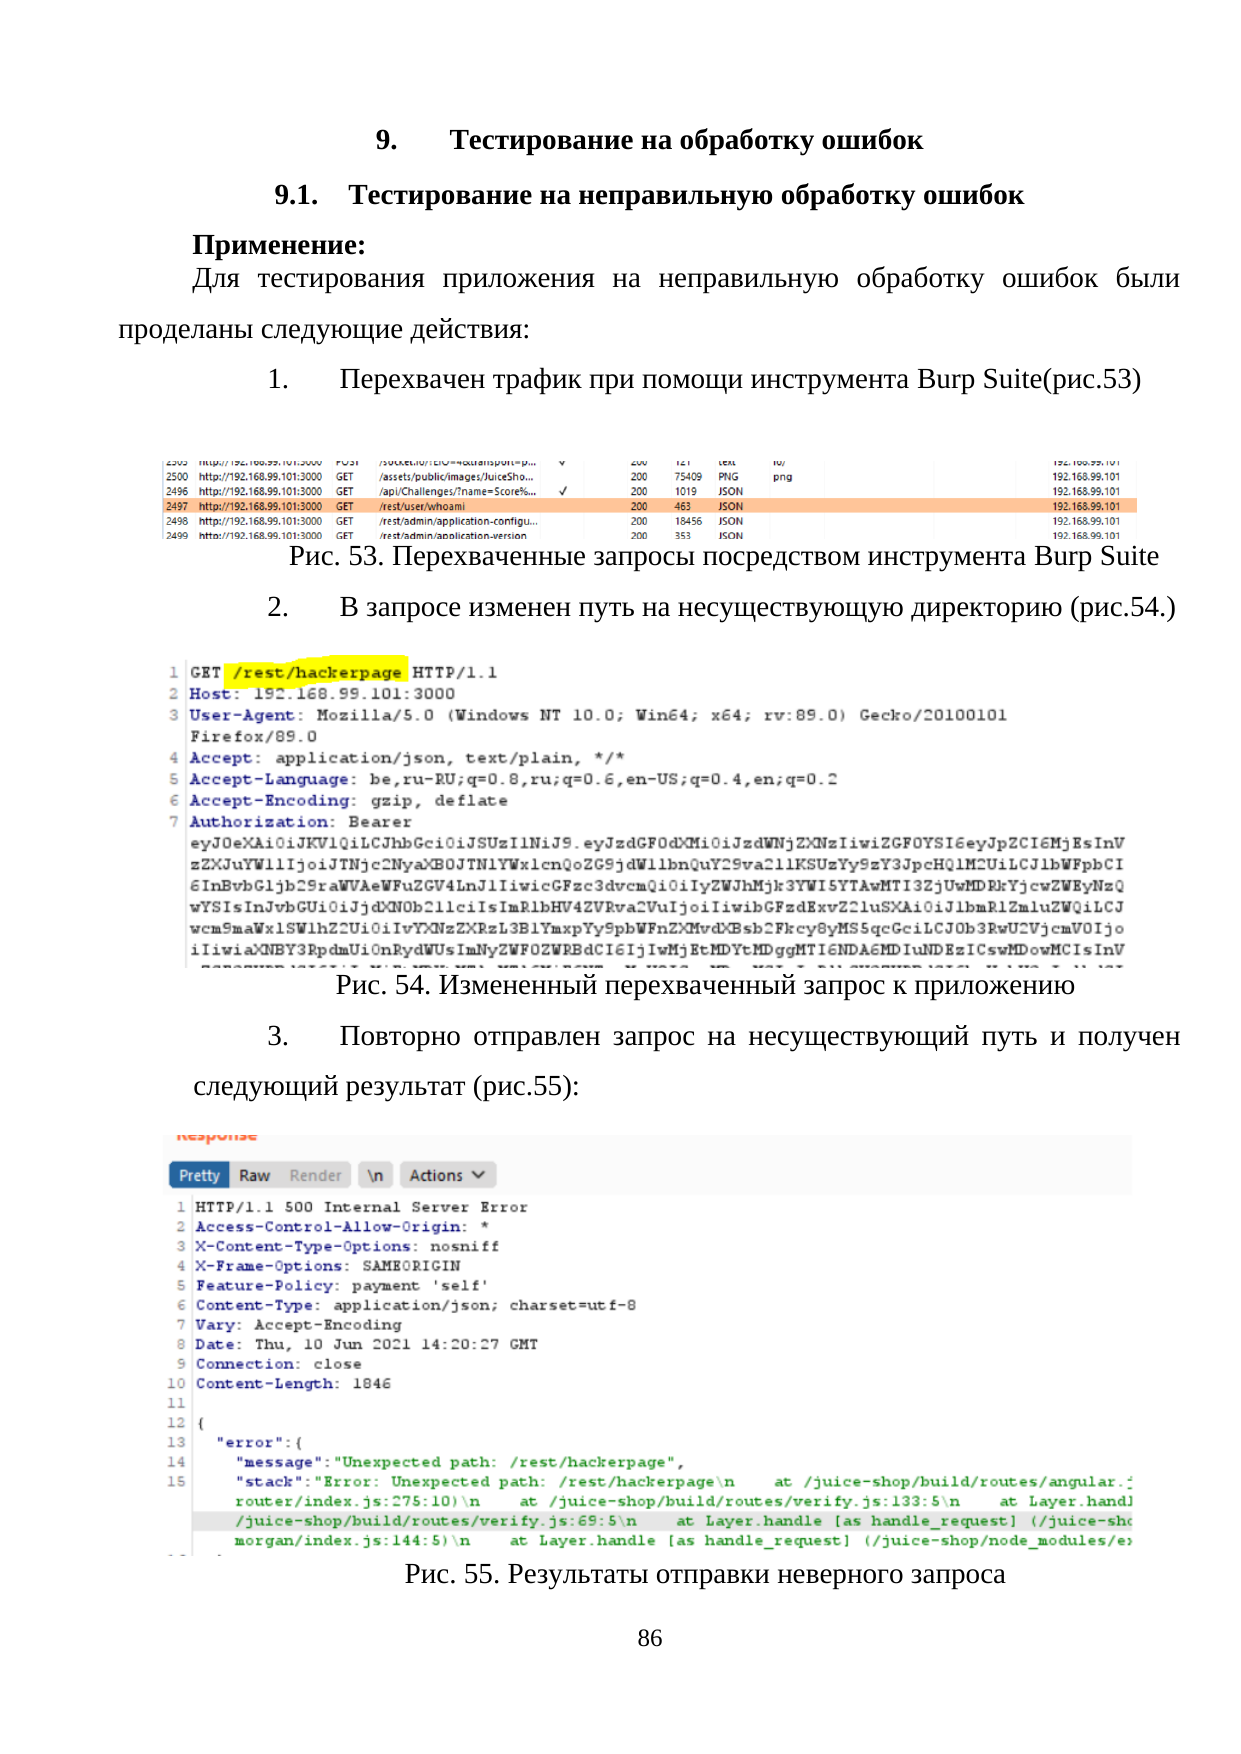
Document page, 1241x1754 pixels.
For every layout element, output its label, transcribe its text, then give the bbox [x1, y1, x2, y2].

list В запросе изменен путь на несуществующую директорию (рис.54.) [193, 589, 1181, 622]
picture [162, 655, 1137, 968]
picture [162, 461, 1137, 539]
subtitle Тестирование на неправильную обработку ошибок [118, 177, 1181, 210]
text Рис. 54. Измененный перехваченный запрос к приложению [156, 967, 1181, 1001]
subtitle Тестирование на обработку ошибок [118, 122, 1181, 156]
list Повторно отправлен запрос на несуществующий путь и получен следующий результат (рис.55): [193, 1018, 1181, 1102]
list Рис. 53. Перехваченные запросы посредством инструмента Burp Suite [193, 538, 1181, 572]
picture [162, 1135, 1137, 1556]
text Для тестирования приложения на неправильную обработку ошибок были проделаны следующие действия: [118, 261, 1181, 344]
text Рис. 55. Результаты отправки неверного запроса [156, 1556, 1181, 1589]
text Применение: [118, 227, 1181, 261]
list Перехвачен трафик при помощи инструмента Burp Suite(рис.53) [193, 361, 1181, 395]
